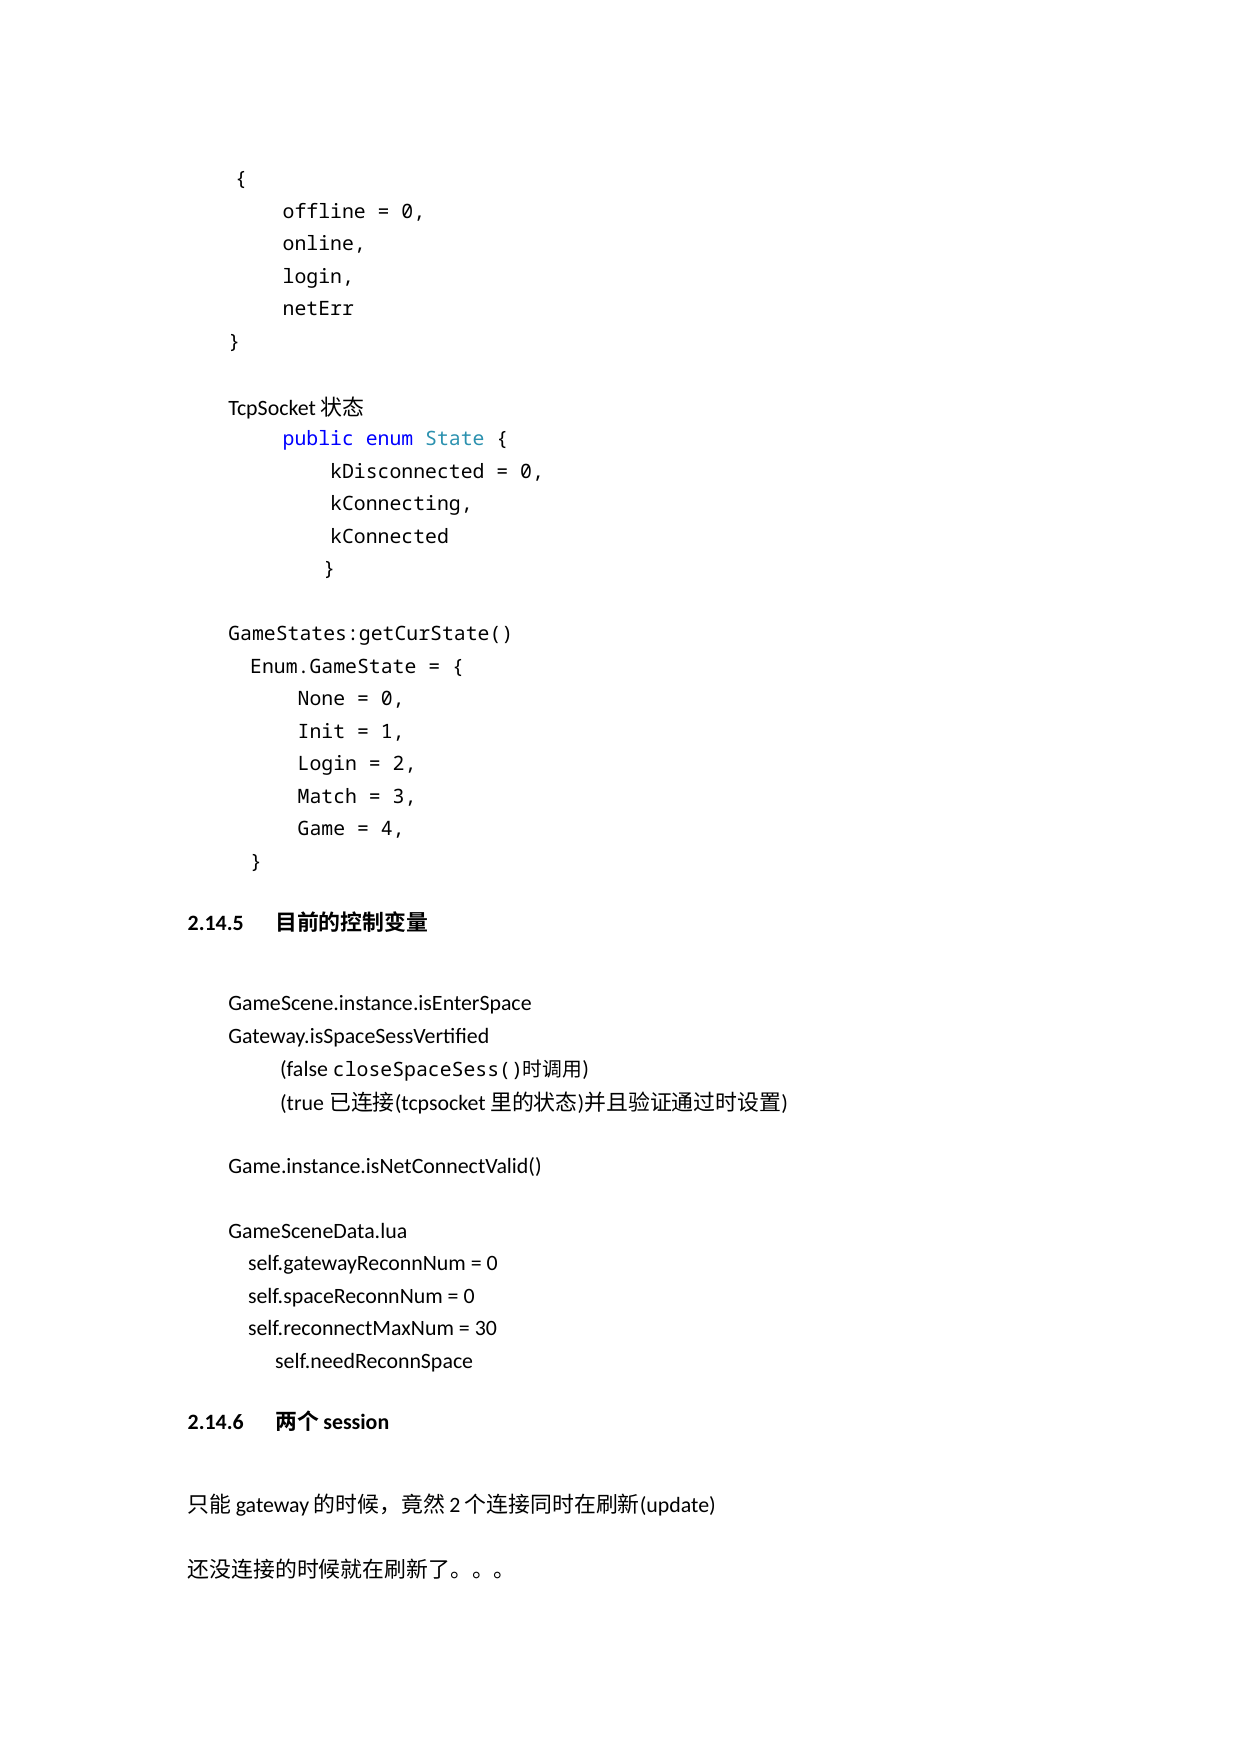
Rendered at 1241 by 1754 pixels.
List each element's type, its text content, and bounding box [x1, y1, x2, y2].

text GameSceneData.lua [187, 1214, 1053, 1247]
text online, [187, 227, 1053, 259]
text (true 已连接(tcpsocket里的状态)并且验证通过时设置) [231, 1084, 1053, 1117]
text self.gatewayReconnNum = 0 [187, 1247, 1053, 1279]
text kDisconnected = 0, [187, 454, 1053, 487]
text Game.instance.isNetConnectValid() [187, 1149, 1053, 1182]
text 只能gateway的时候，竟然2个连接同时在刷新(update) [187, 1486, 1053, 1519]
text GameStates:getCurState() [187, 617, 1053, 649]
text 还没连接的时候就在刷新了。。。 [187, 1551, 1053, 1584]
text Init = 1, [209, 714, 1053, 747]
text TcpSocket状态 [187, 389, 1053, 422]
text { [187, 162, 1053, 194]
text kConnecting, [187, 487, 1053, 519]
subtitle 目前的控制变量 [187, 904, 1053, 937]
subtitle 两个session [187, 1404, 1053, 1436]
text public enum State { [187, 422, 1053, 454]
text self.reconnectMaxNum = 30 [187, 1312, 1053, 1344]
text netErr [187, 292, 1053, 324]
text self.needReconnSpace [231, 1344, 1053, 1377]
text GameScene.instance.isEnterSpace [187, 987, 1053, 1019]
text Enum.GameState = { [209, 649, 1053, 682]
text } [187, 324, 1053, 357]
text Game = 4, [209, 812, 1053, 844]
text offline = 0, [187, 194, 1053, 227]
text Login = 2, [209, 747, 1053, 779]
text kConnected [187, 519, 1053, 552]
text None = 0, [209, 682, 1053, 714]
text self.spaceReconnNum = 0 [187, 1279, 1053, 1312]
text } [209, 844, 1053, 877]
text Gateway.isSpaceSessVertified [187, 1019, 1053, 1052]
text (false closeSpaceSess()时调用) [231, 1052, 1053, 1084]
text login, [187, 259, 1053, 292]
text } [187, 552, 1053, 584]
text Match = 3, [209, 779, 1053, 812]
